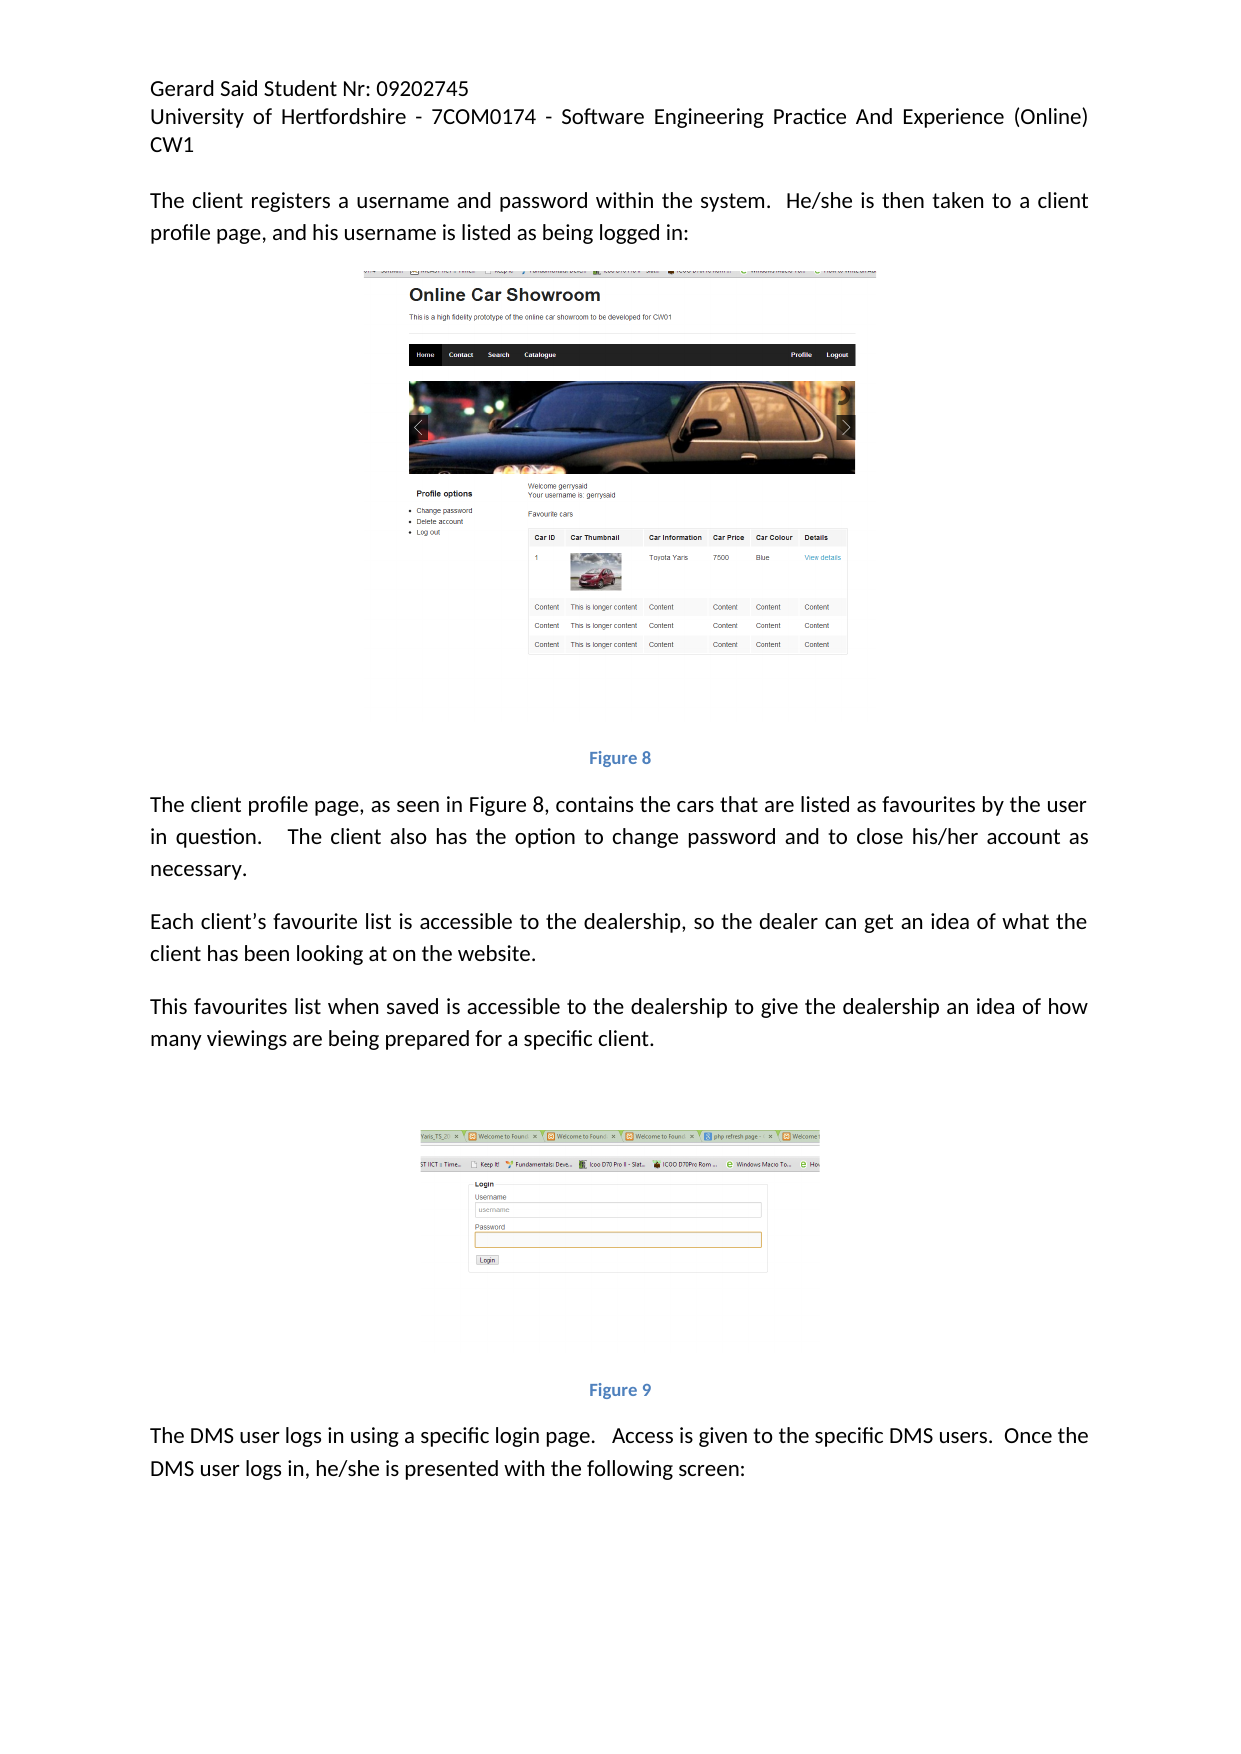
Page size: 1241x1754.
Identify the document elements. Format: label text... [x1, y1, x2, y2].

text Figure [150, 746, 1090, 769]
text The client registers a username and password within the system. He/she is then taken to a client profile page, and his username is listed as being logged in: [150, 186, 1090, 246]
text The DMS user logs in using a specific login page. Access is given to the specific DMS users. Once the DMS user logs in, he/she is presented with the following screen: [150, 1422, 1090, 1482]
text Figure [150, 1378, 1090, 1401]
text Each client’s favourite list is accessible to the dealership, so the dealer can get an idea of what the client has been looking at on the website. [150, 907, 1090, 967]
picture [420, 1130, 820, 1353]
text This favourites list when saved is accessible to the dealership to give the dealership an idea of how many viewings are being prepared for a specific client. [150, 992, 1090, 1053]
text The client profile page, as seen in Figure 8, contains the cars that are listed as favourites by the user in question. The client also has the option to change password and to close his/her account as necessary. [150, 790, 1090, 882]
picture [363, 271, 877, 722]
